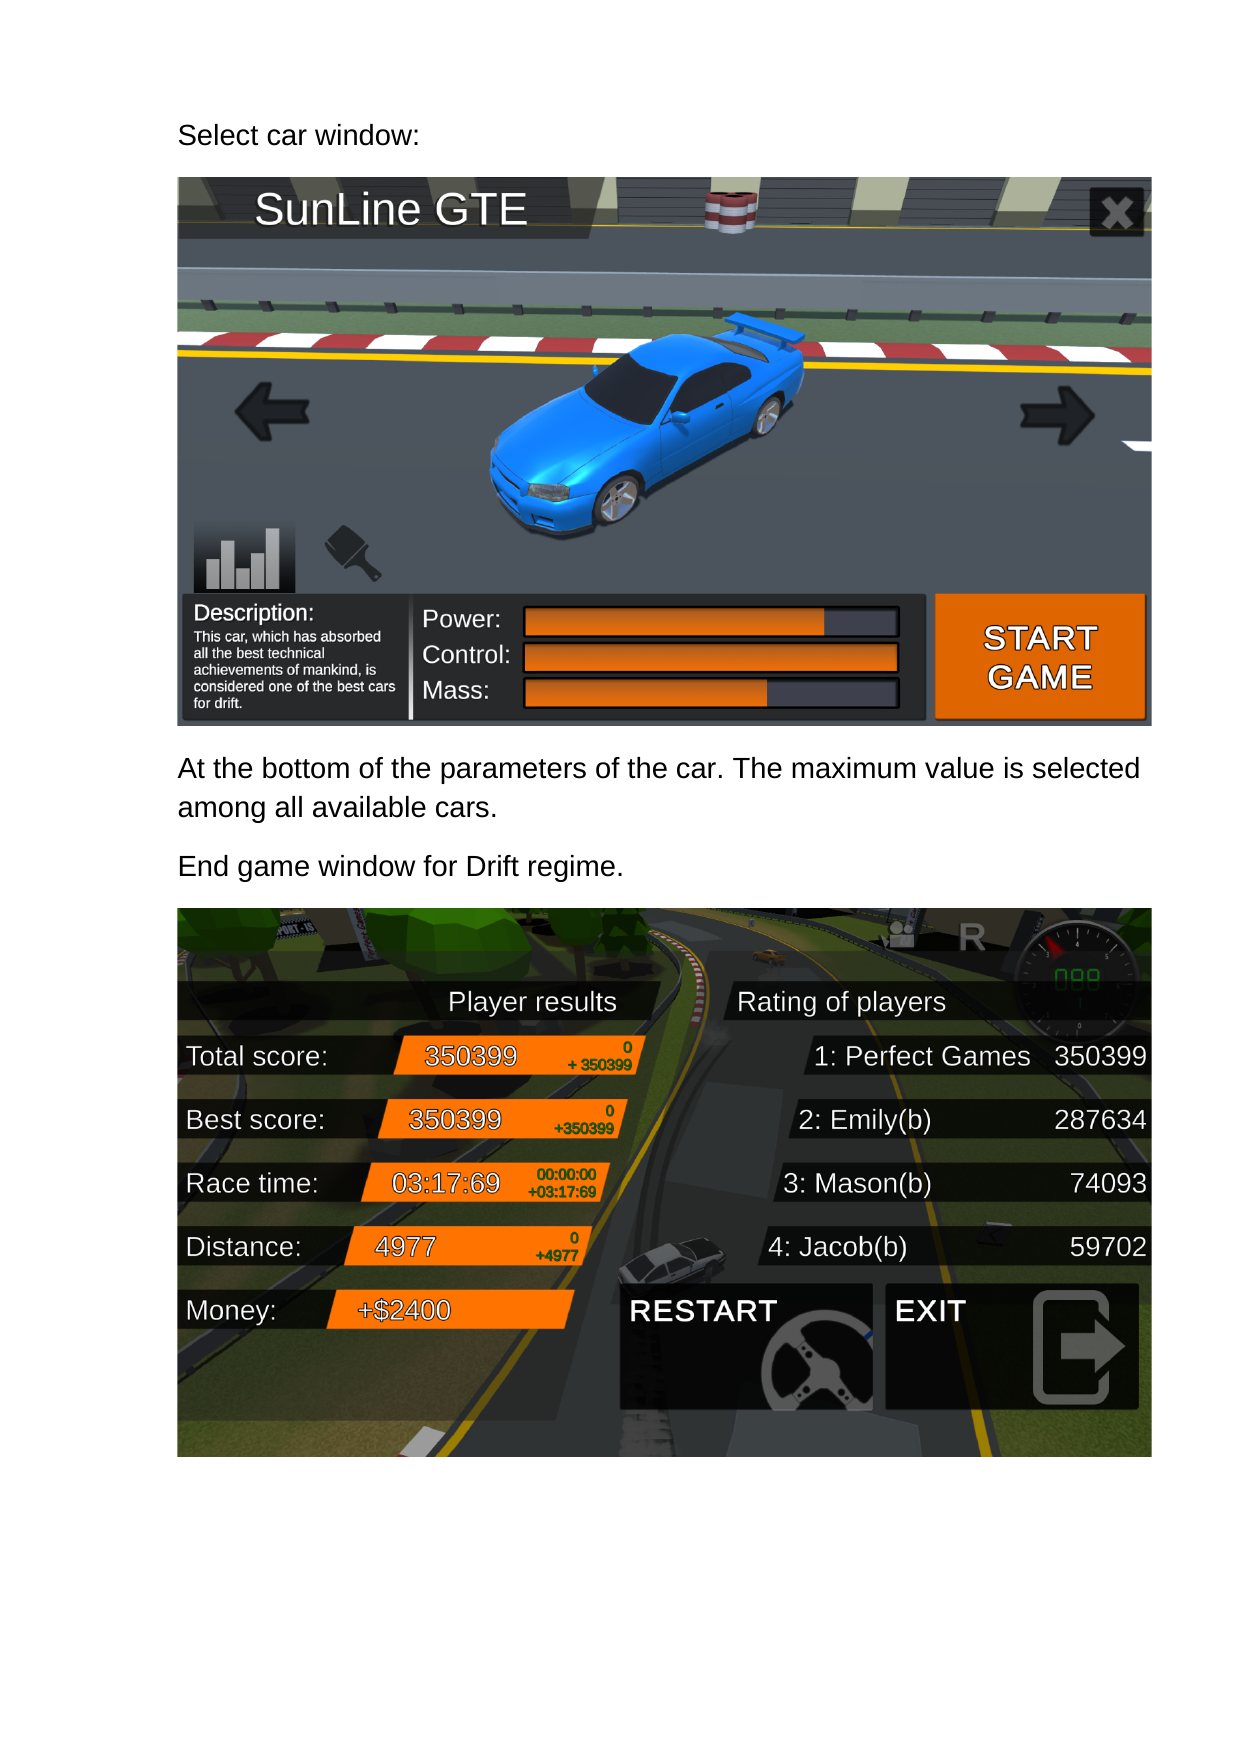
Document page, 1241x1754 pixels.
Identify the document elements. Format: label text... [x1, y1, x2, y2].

text End game window for Drift regime. [177, 849, 1152, 883]
picture [177, 908, 1152, 1457]
picture [177, 177, 1152, 726]
text Select car window: [177, 118, 1152, 152]
text At the bottom of the parameters of the car. The maximum value is selected among all available cars. [177, 751, 1152, 823]
